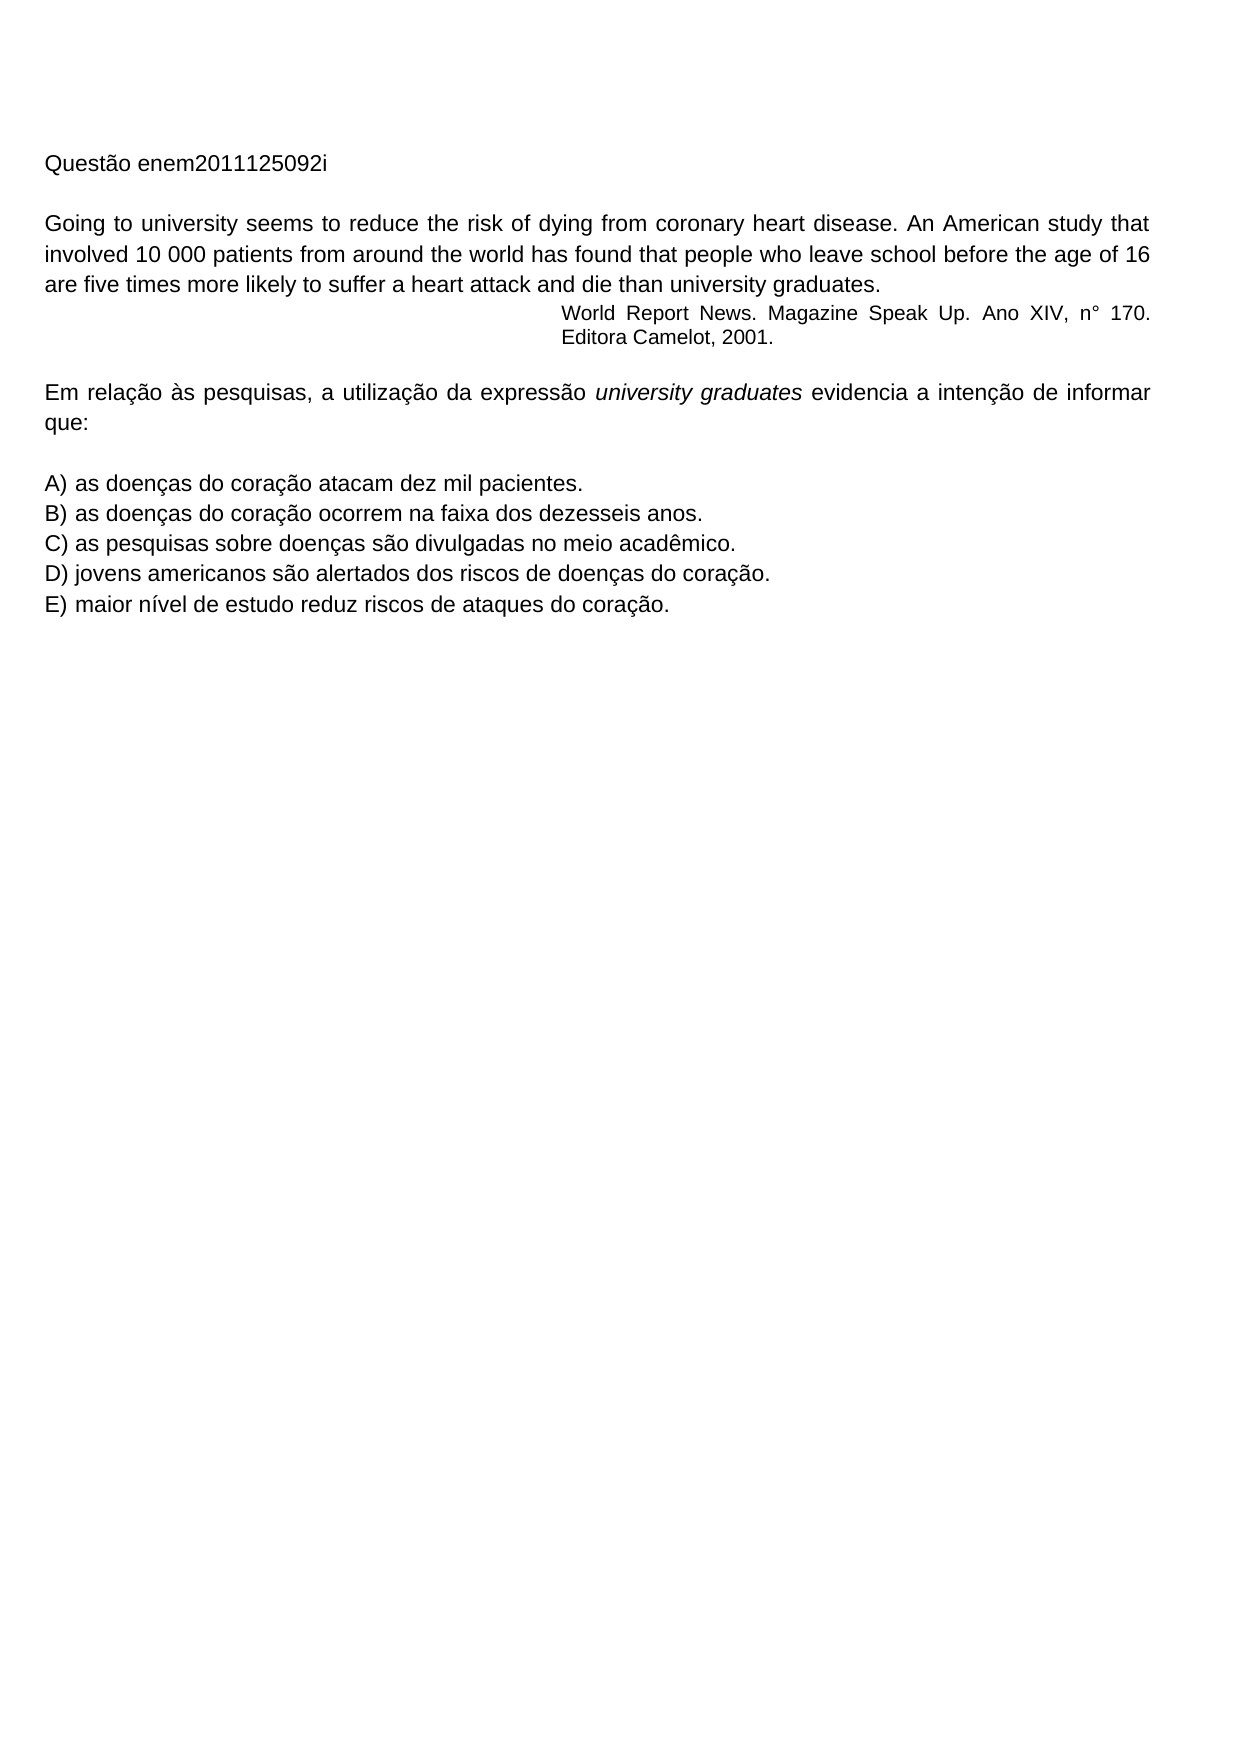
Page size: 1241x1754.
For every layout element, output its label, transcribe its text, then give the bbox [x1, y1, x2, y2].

list as doenças do coração ocorrem na faixa dos dezesseis anos. [44, 500, 1151, 526]
list as doenças do coração atacam dez mil pacientes. [44, 470, 1151, 496]
list as pesquisas sobre doenças são divulgadas no meio acadêmico. [44, 530, 1151, 557]
text Going to university seems to reduce the risk of dying from coronary heart disease. An American study that involved 10 000 patients from around the world has found that people who leave school before the age of 16 are five times more likely to suffer a heart attack and die than university graduates. [44, 210, 1151, 297]
text World Report News. Magazine Speak Up. Ano XIV, n° 170. Editora Camelot, 2001. [561, 301, 1151, 349]
list jovens americanos são alertados dos riscos de doenças do coração. [44, 560, 1151, 587]
list maior nível de estudo reduz riscos de ataques do coração. [44, 591, 1151, 617]
text Em relação às pesquisas, a utilização da expressão university graduates evidencia a intenção de informar que: [44, 379, 1151, 436]
text Questão enem2011125092i [44, 150, 1151, 176]
